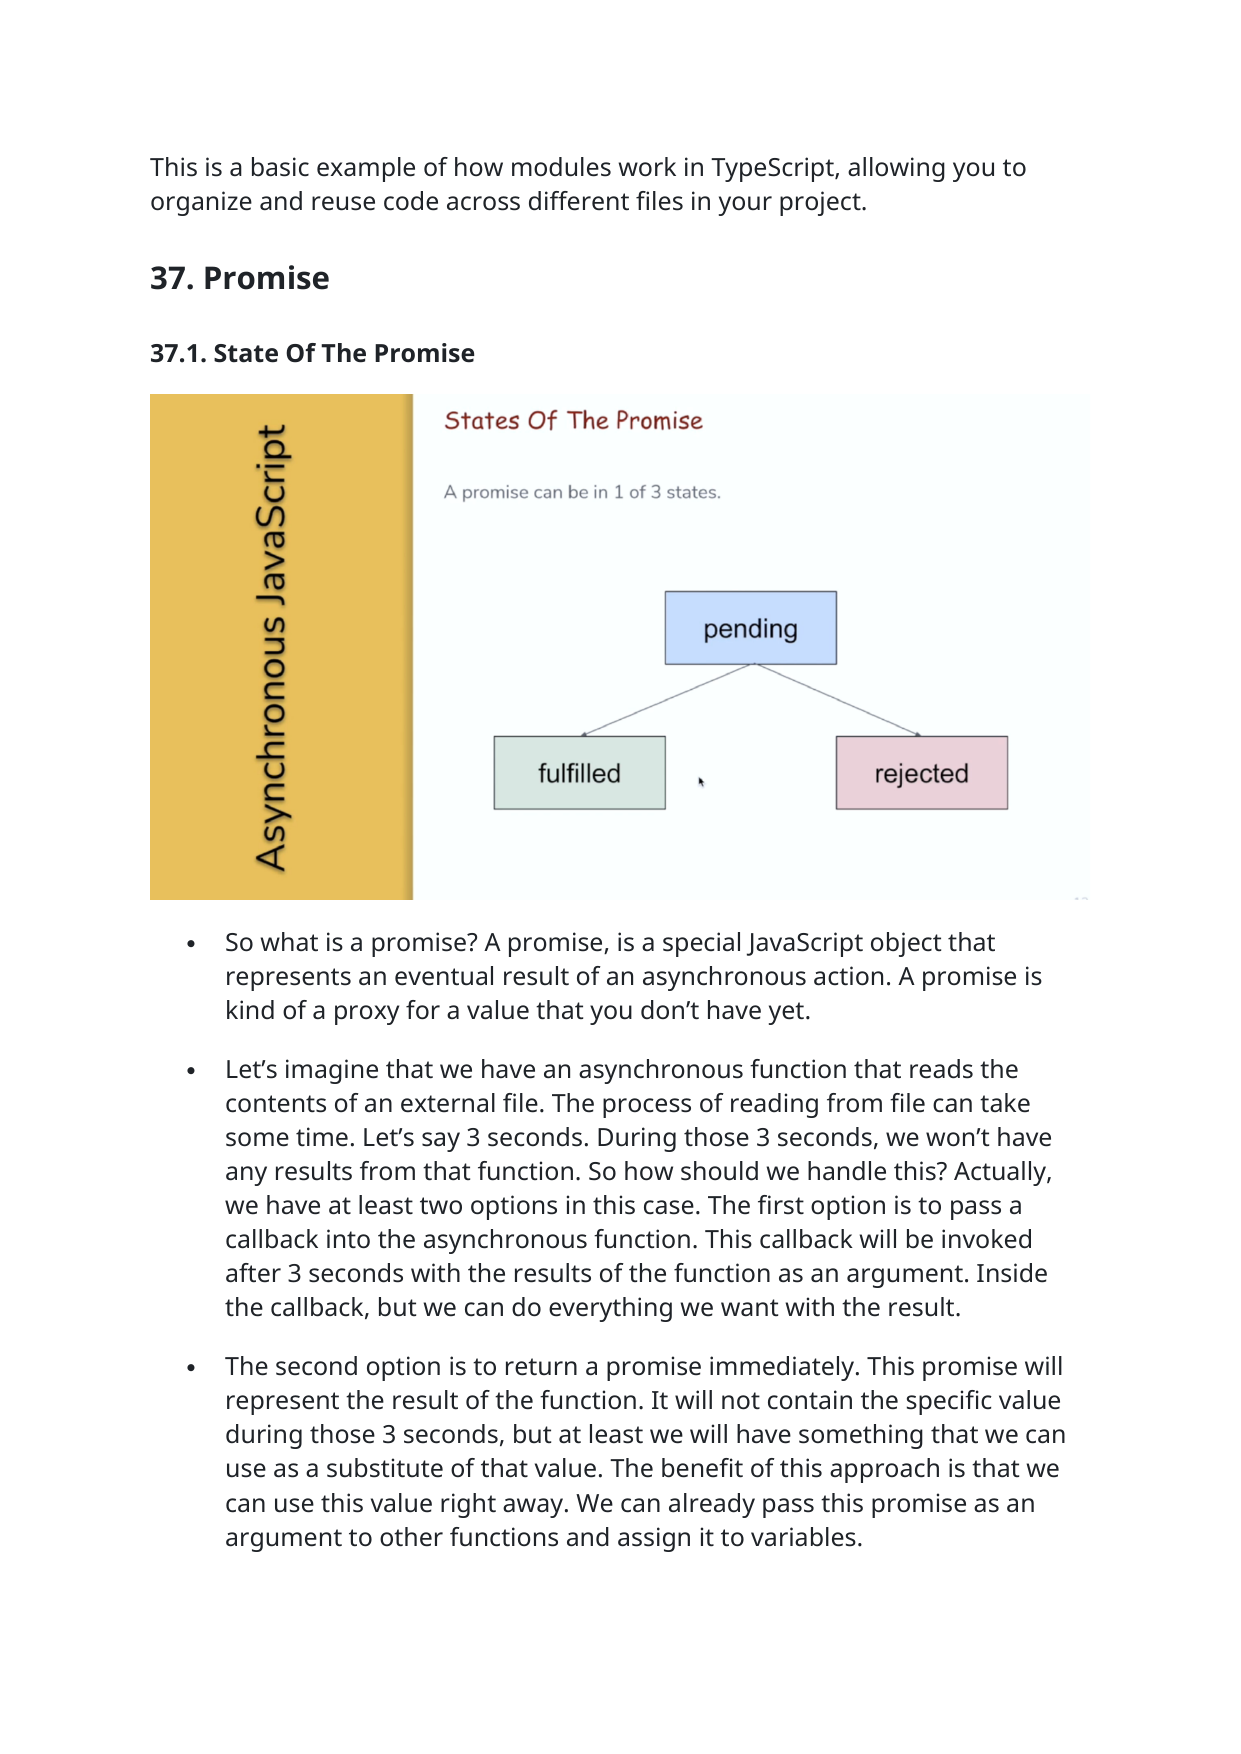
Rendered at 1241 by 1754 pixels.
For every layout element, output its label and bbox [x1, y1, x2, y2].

picture [150, 394, 1091, 900]
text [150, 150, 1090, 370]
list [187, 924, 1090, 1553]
